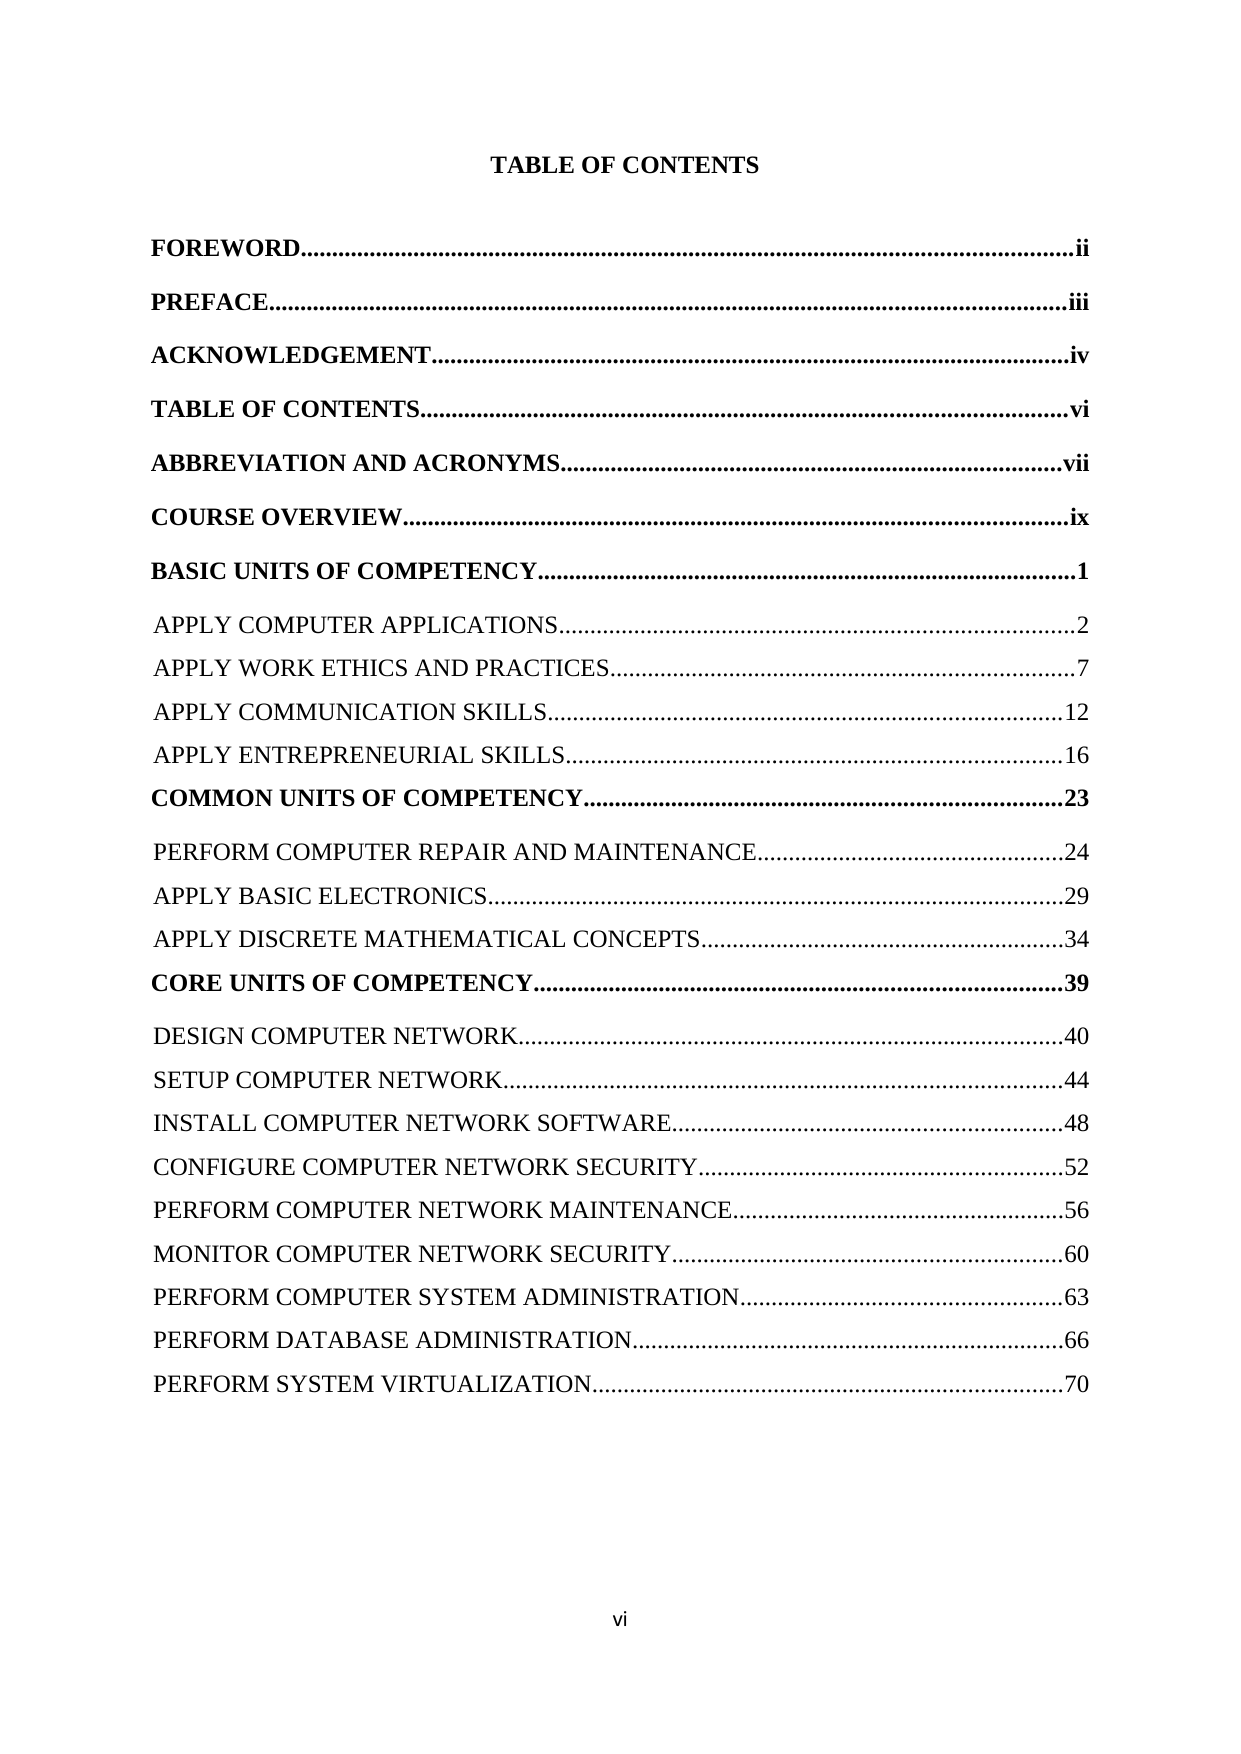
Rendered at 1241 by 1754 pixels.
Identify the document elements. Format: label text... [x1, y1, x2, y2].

subtitle TABLE OF CONTENTS [159, 150, 1090, 179]
